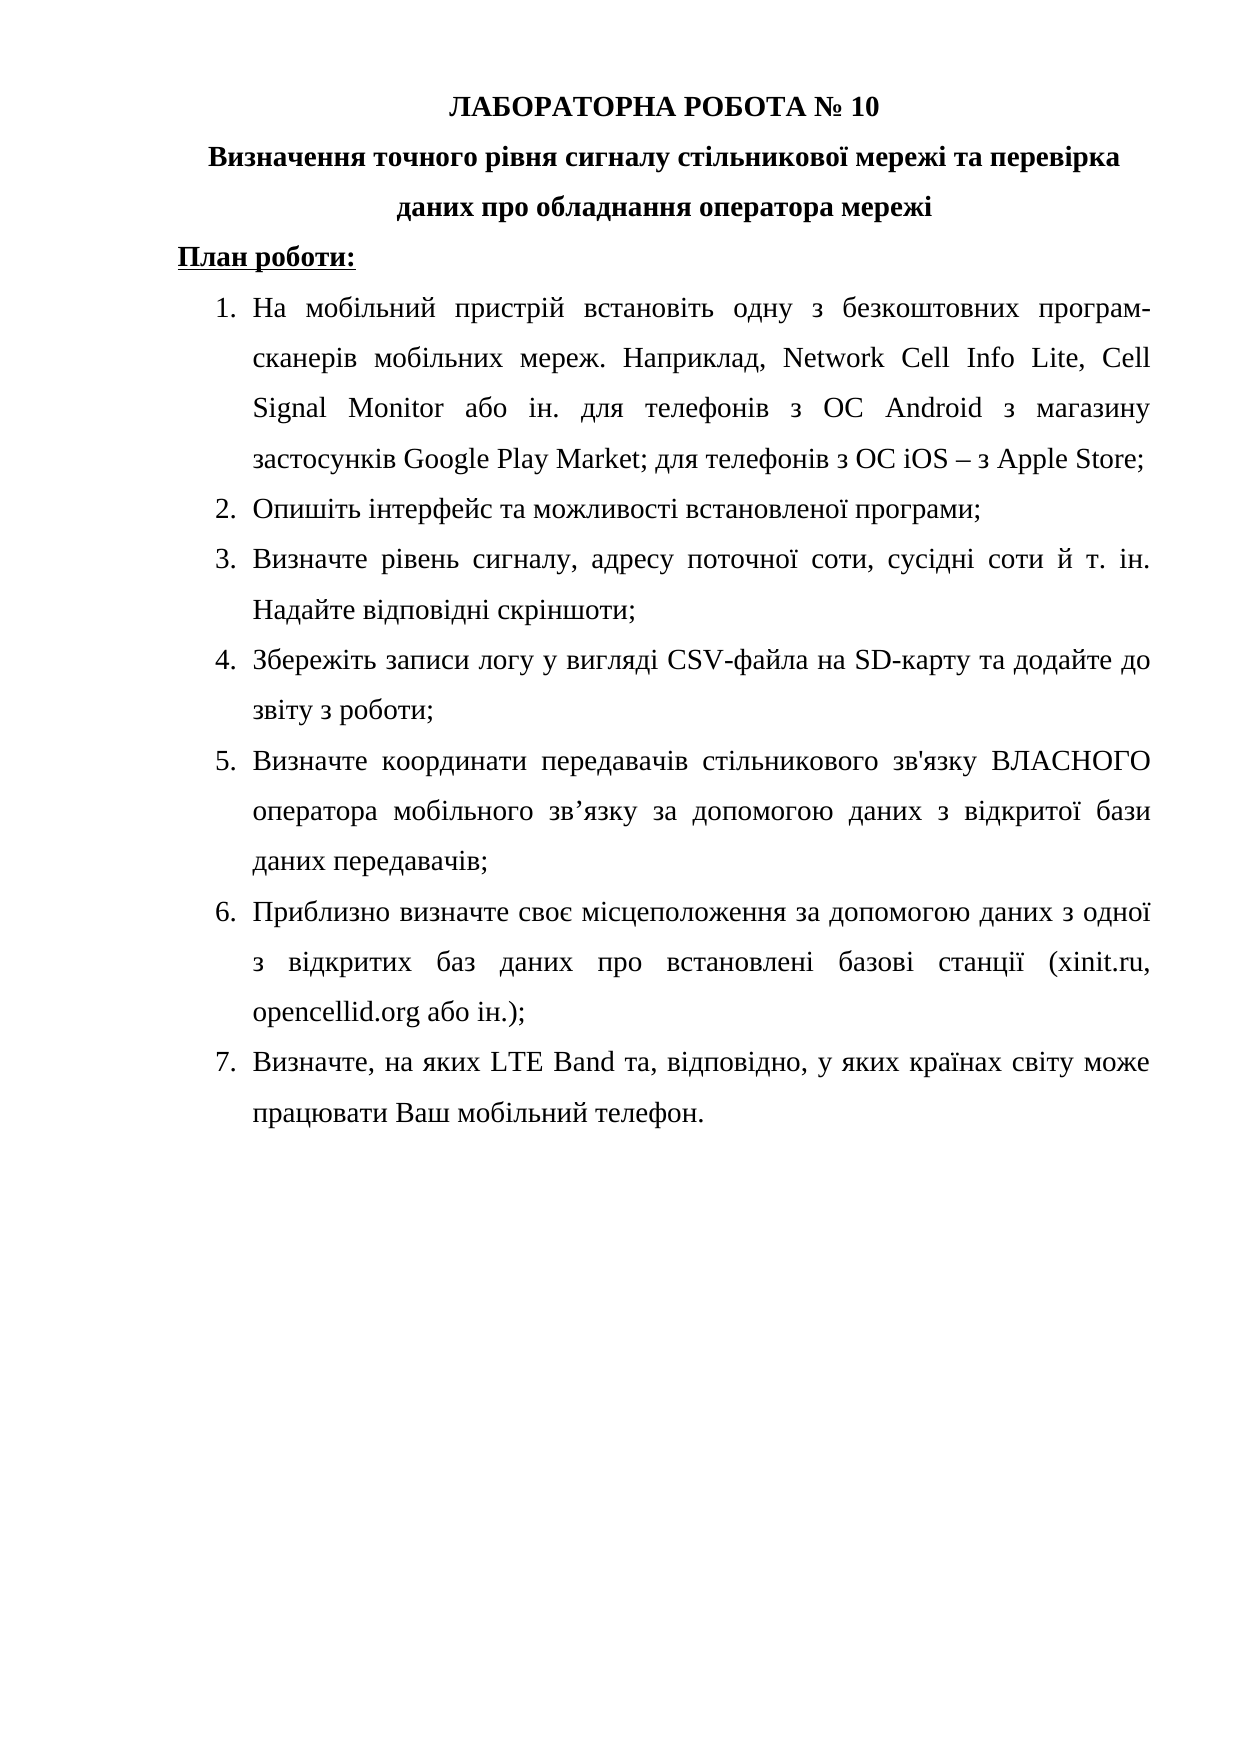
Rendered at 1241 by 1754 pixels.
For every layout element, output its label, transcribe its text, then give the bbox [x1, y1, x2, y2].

list Визначте координати передавачів стільникового зв'язку ВЛАСНОГО оператора мобільного зв’язку за допомогою даних з відкритої бази даних передавачів; [215, 743, 1152, 877]
text ЛАБОРАТОРНА РОБОТА № 10 [177, 89, 1152, 122]
list Визначте рівень сигналу, адресу поточної соти, сусідні соти й т. ін. Надайте відповідні скріншоти; [215, 541, 1152, 625]
list На мобільний пристрій встановіть одну з безкоштовних програм-сканерів мобільних мереж. Наприклад, Network Cell Info Lite, Cell Signal Monitor або ін. для телефонів з ОС Android з магазину застосунків Google Play Market; для телефонів з ОС iOS – з Apple Store; [215, 290, 1152, 474]
list Опишіть інтерфейс та можливості встановленої програми; [215, 491, 1152, 525]
text Визначення точного рівня сигналу стільникової мережі та перевірка даних про обладнання оператора мережі [177, 139, 1152, 223]
list Збережіть записи логу у вигляді CSV-файла на SD-карту та додайте до звіту з роботи; [215, 642, 1152, 726]
text План роботи: [177, 239, 1152, 273]
list Приблизно визначте своє місцеположення за допомогою даних з одної з відкритих баз даних про встановлені базові станції (xinit.ru, opencellid.org або ін.); [215, 894, 1152, 1028]
list Визначте, на яких LTE Band та, відповідно, у яких країнах світу може працювати Ваш мобільний телефон. [215, 1044, 1152, 1128]
